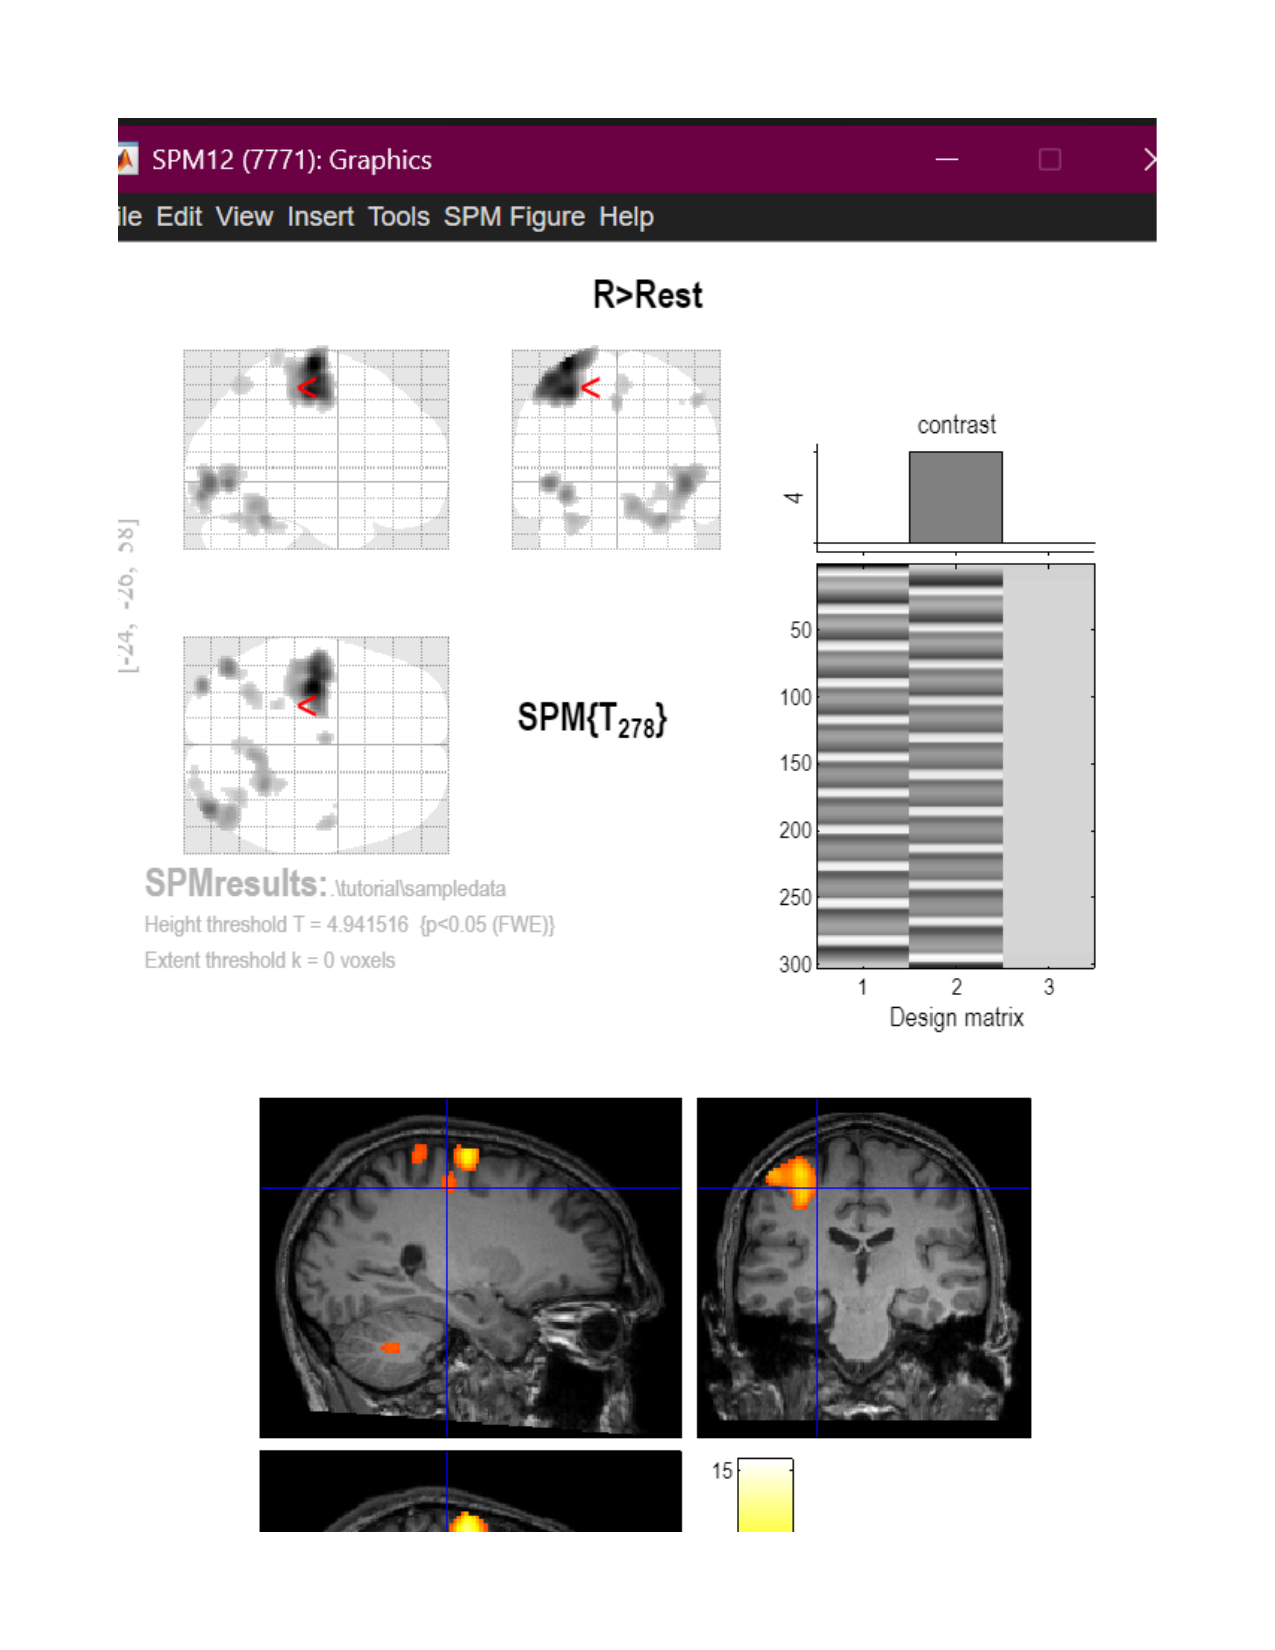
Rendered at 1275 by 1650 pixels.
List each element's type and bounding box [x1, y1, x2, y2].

picture [118, 118, 1157, 1532]
